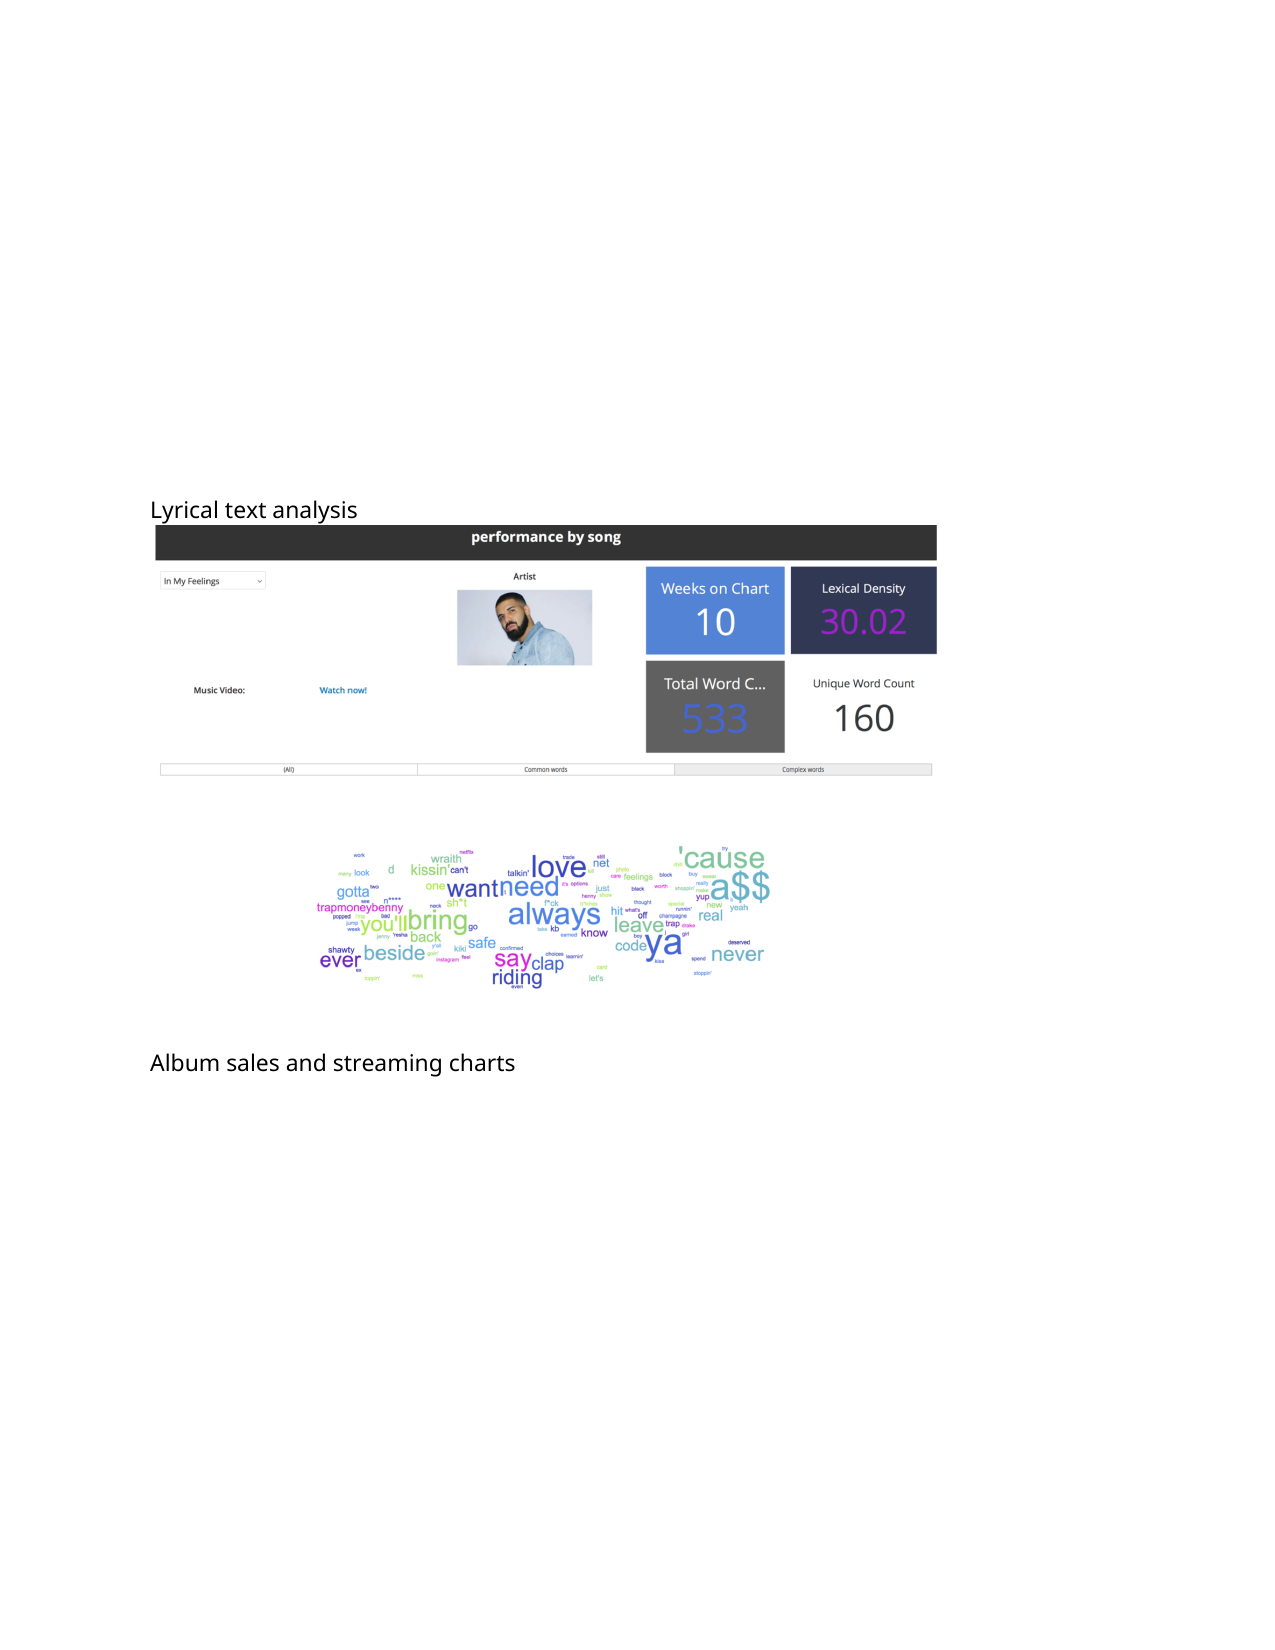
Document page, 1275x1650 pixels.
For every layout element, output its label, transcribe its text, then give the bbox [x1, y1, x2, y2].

text Lyrical text analysis [150, 494, 1125, 525]
picture [150, 525, 946, 1016]
text Album sales and streaming charts [150, 1047, 1125, 1078]
